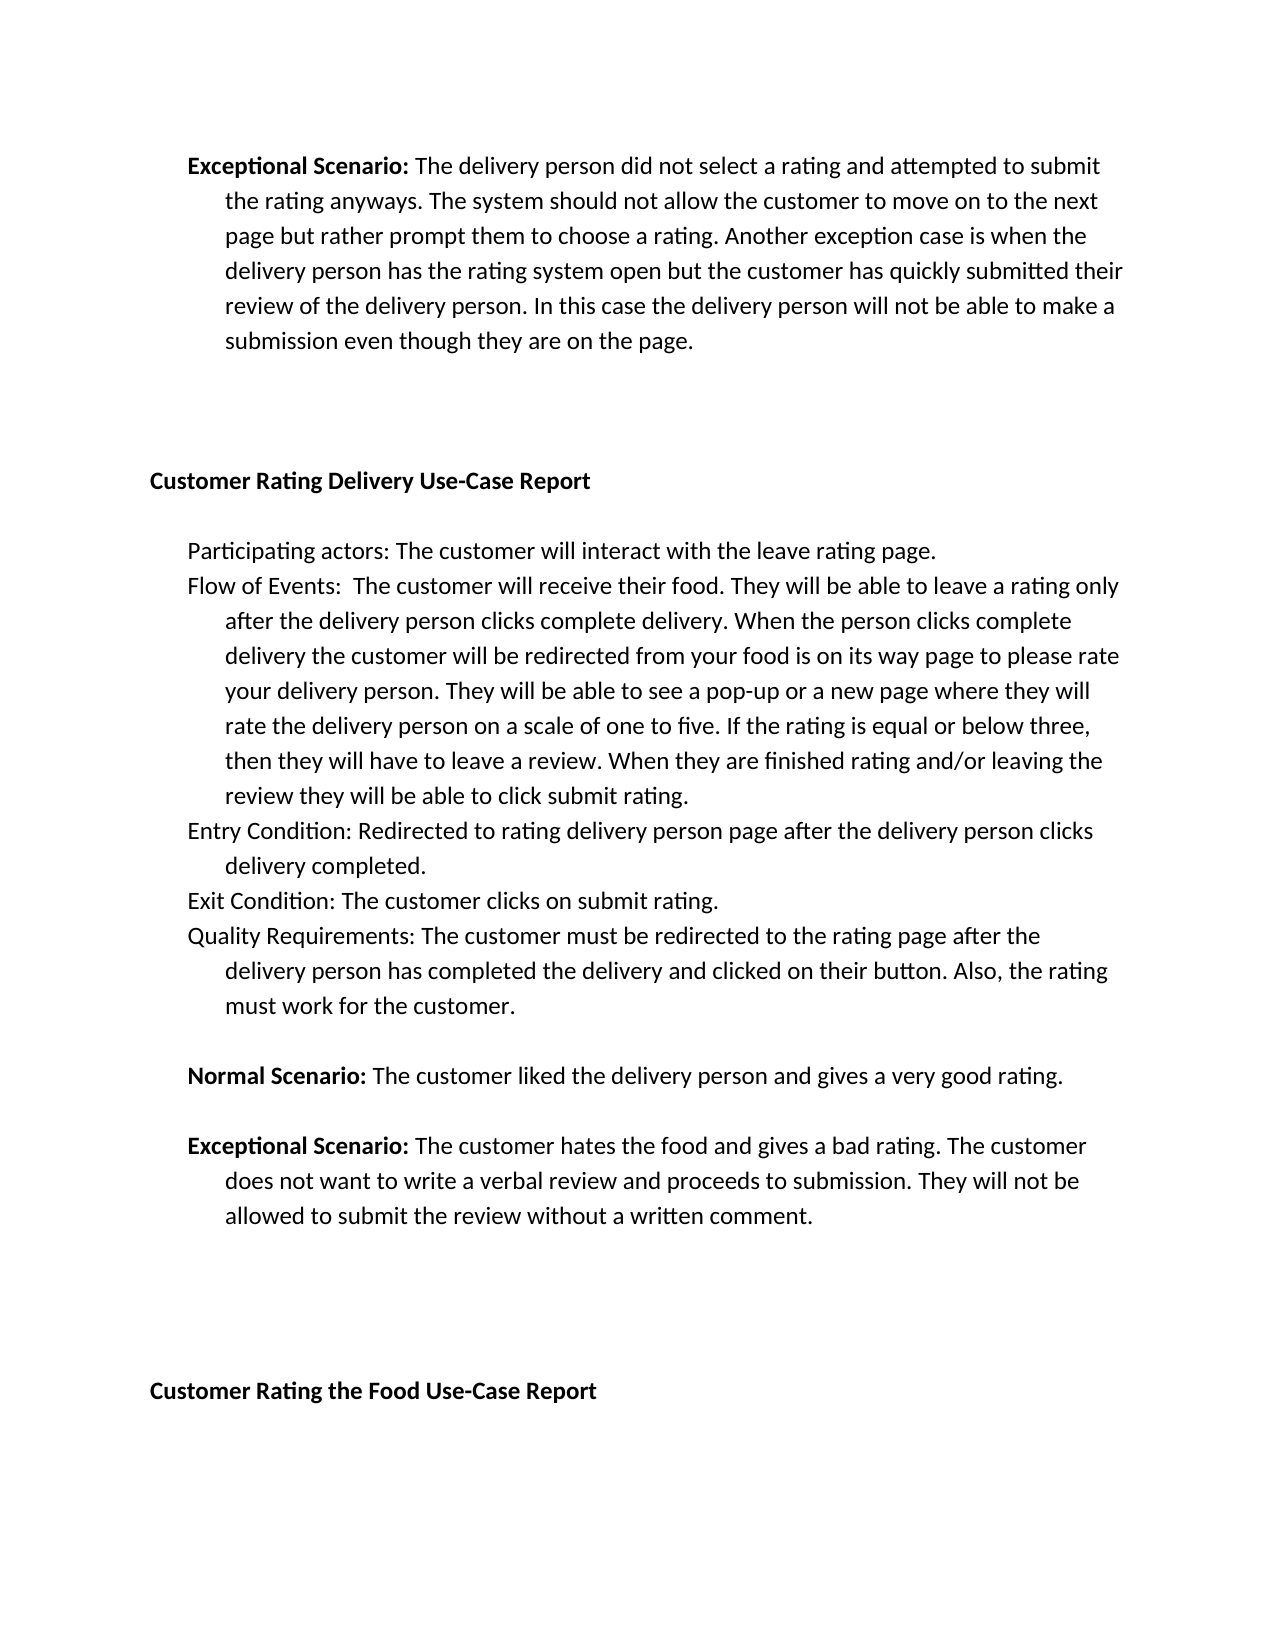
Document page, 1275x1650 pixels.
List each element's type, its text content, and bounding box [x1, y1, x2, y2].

list Participating actors: The customer will interact with the leave rating page. [187, 535, 1125, 566]
text Customer Rating Delivery Use-Case Report [150, 465, 1125, 496]
list Entry Condition: Redirected to rating delivery person page after the delivery person clicks delivery completed. [187, 815, 1125, 881]
list Flow of Events: The customer will receive their food. They will be able to leave a rating only after the delivery person clicks complete delivery. When the person clicks complete delivery the customer will be redirected from your food is on its way page to please rate your delivery person. They will be able to see a pop-up or a new page where they will rate the delivery person on a scale of one to five. If the rating is equal or below three, then they will have to leave a review. When they are finished rating and/or leaving the review they will be able to click submit rating. [187, 570, 1125, 811]
list Exceptional Scenario: The customer hates the food and gives a bad rating. The customer does not want to write a verbal review and proceeds to submission. They will not be allowed to submit the review without a written comment. [187, 1130, 1125, 1231]
list Quality Requirements: The customer must be redirected to the rating page after the delivery person has completed the delivery and clicked on their button. Also, the rating must work for the customer. [187, 920, 1125, 1021]
list Normal Scenario: The customer liked the delivery person and gives a very good rating. [187, 1060, 1125, 1091]
list Exceptional Scenario: The delivery person did not select a rating and attempted to submit the rating anyways. The system should not allow the customer to move on to the next page but rather prompt them to choose a rating. Another exception case is when the delivery person has the rating system open but the customer has quickly submitted their review of the delivery person. In this case the delivery person will not be able to make a submission even though they are on the page. [187, 150, 1125, 356]
text Customer Rating the Food Use-Case Report [150, 1375, 1125, 1406]
list Exit Condition: The customer clicks on submit rating. [187, 885, 1125, 916]
